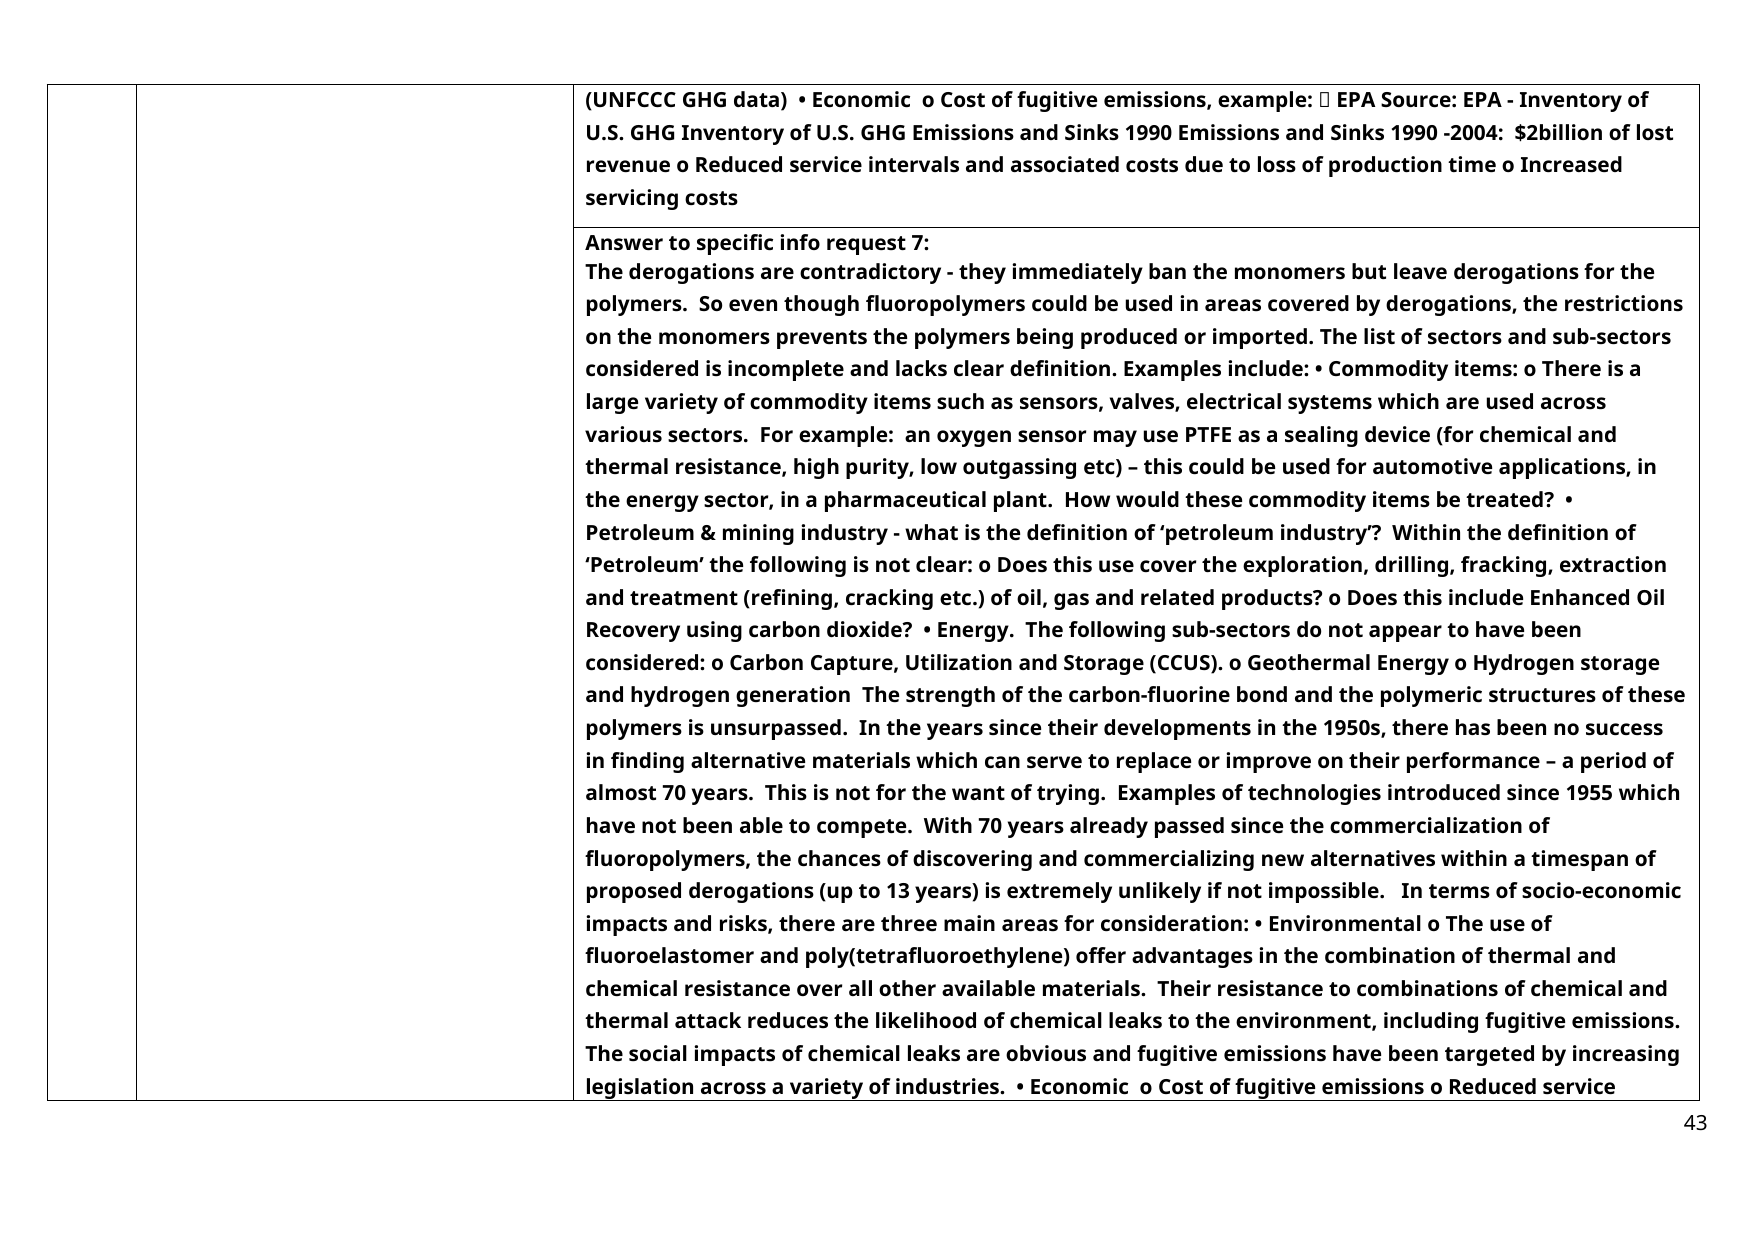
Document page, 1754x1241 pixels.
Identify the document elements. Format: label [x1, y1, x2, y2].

table_cell [574, 85, 1699, 227]
table_cell [574, 228, 1699, 1100]
